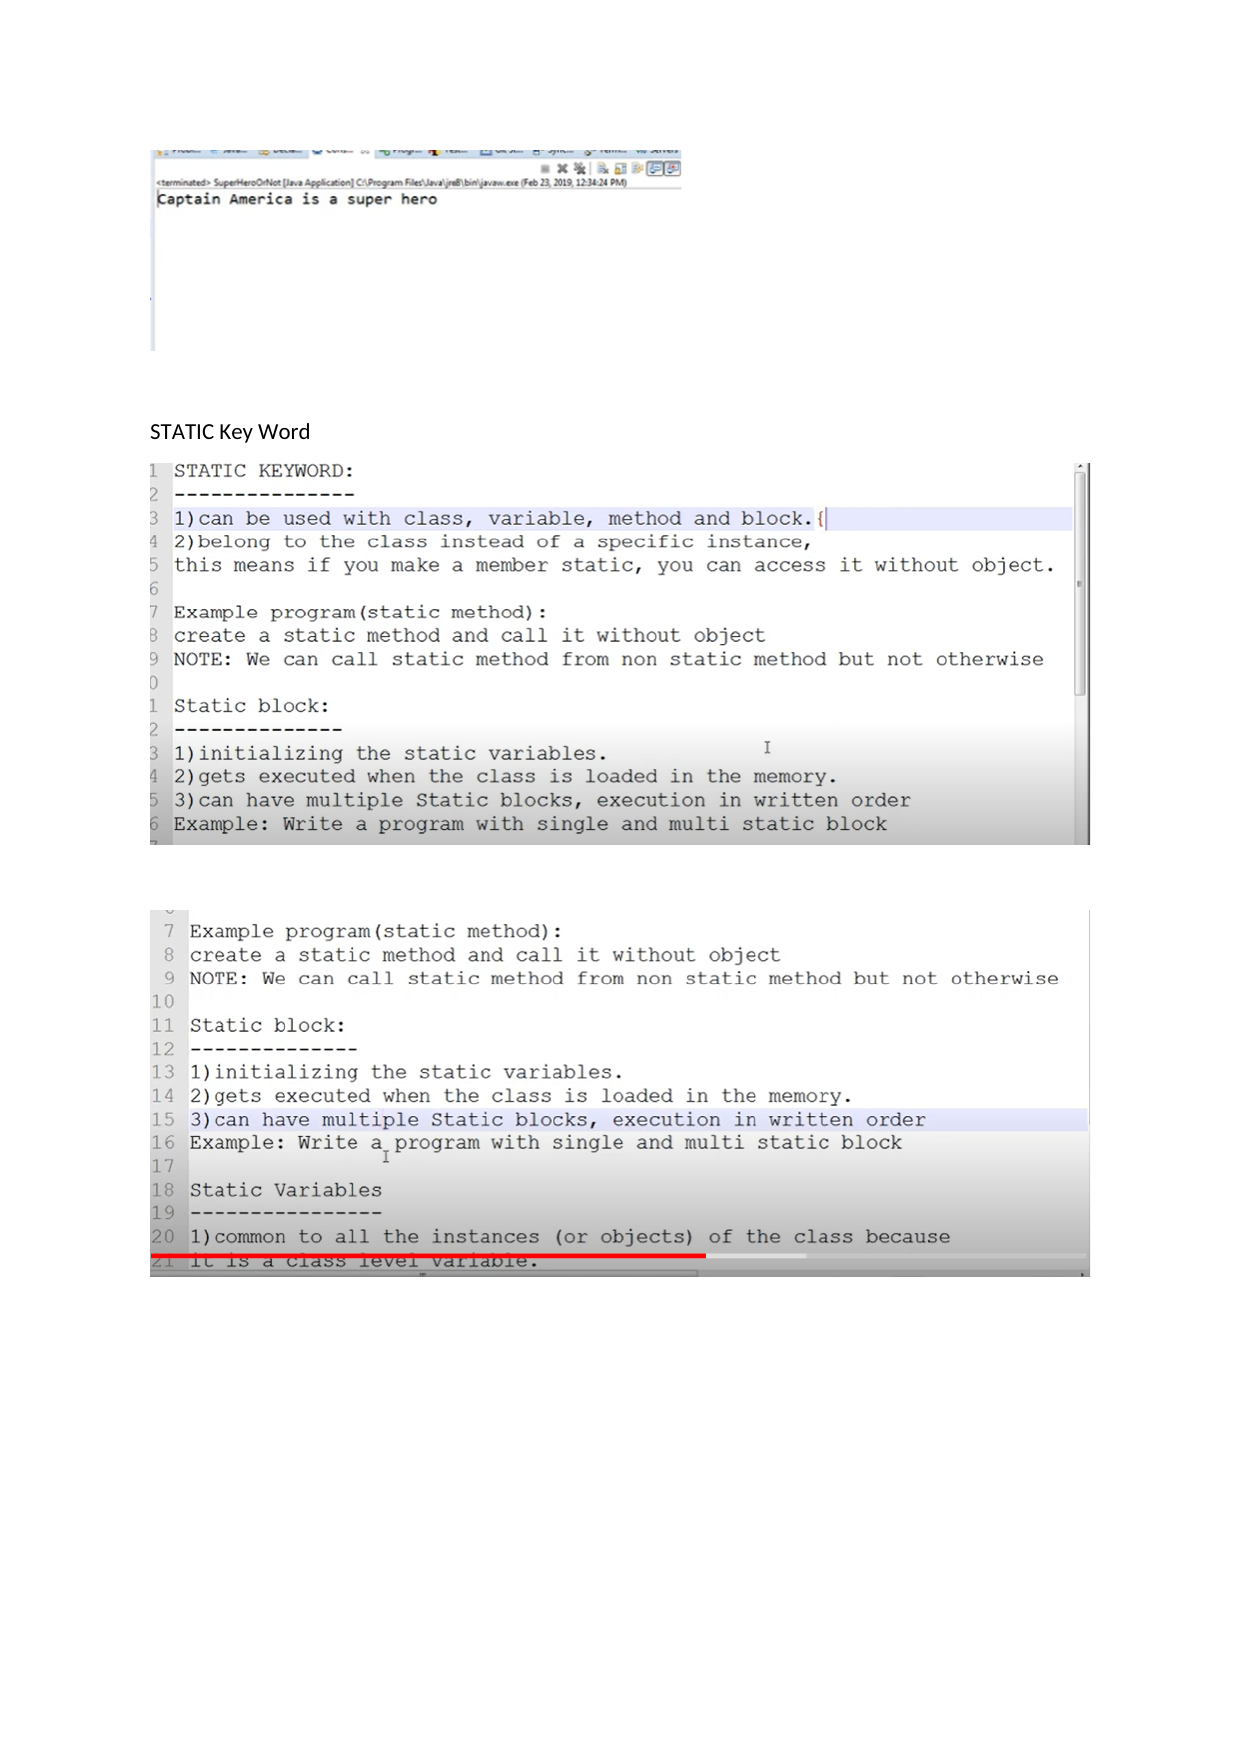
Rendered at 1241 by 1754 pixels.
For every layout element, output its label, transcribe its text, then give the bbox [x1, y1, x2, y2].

text STATIC Key Word [150, 417, 1090, 445]
picture [150, 910, 1091, 1277]
picture [150, 463, 1091, 845]
picture [150, 150, 682, 351]
